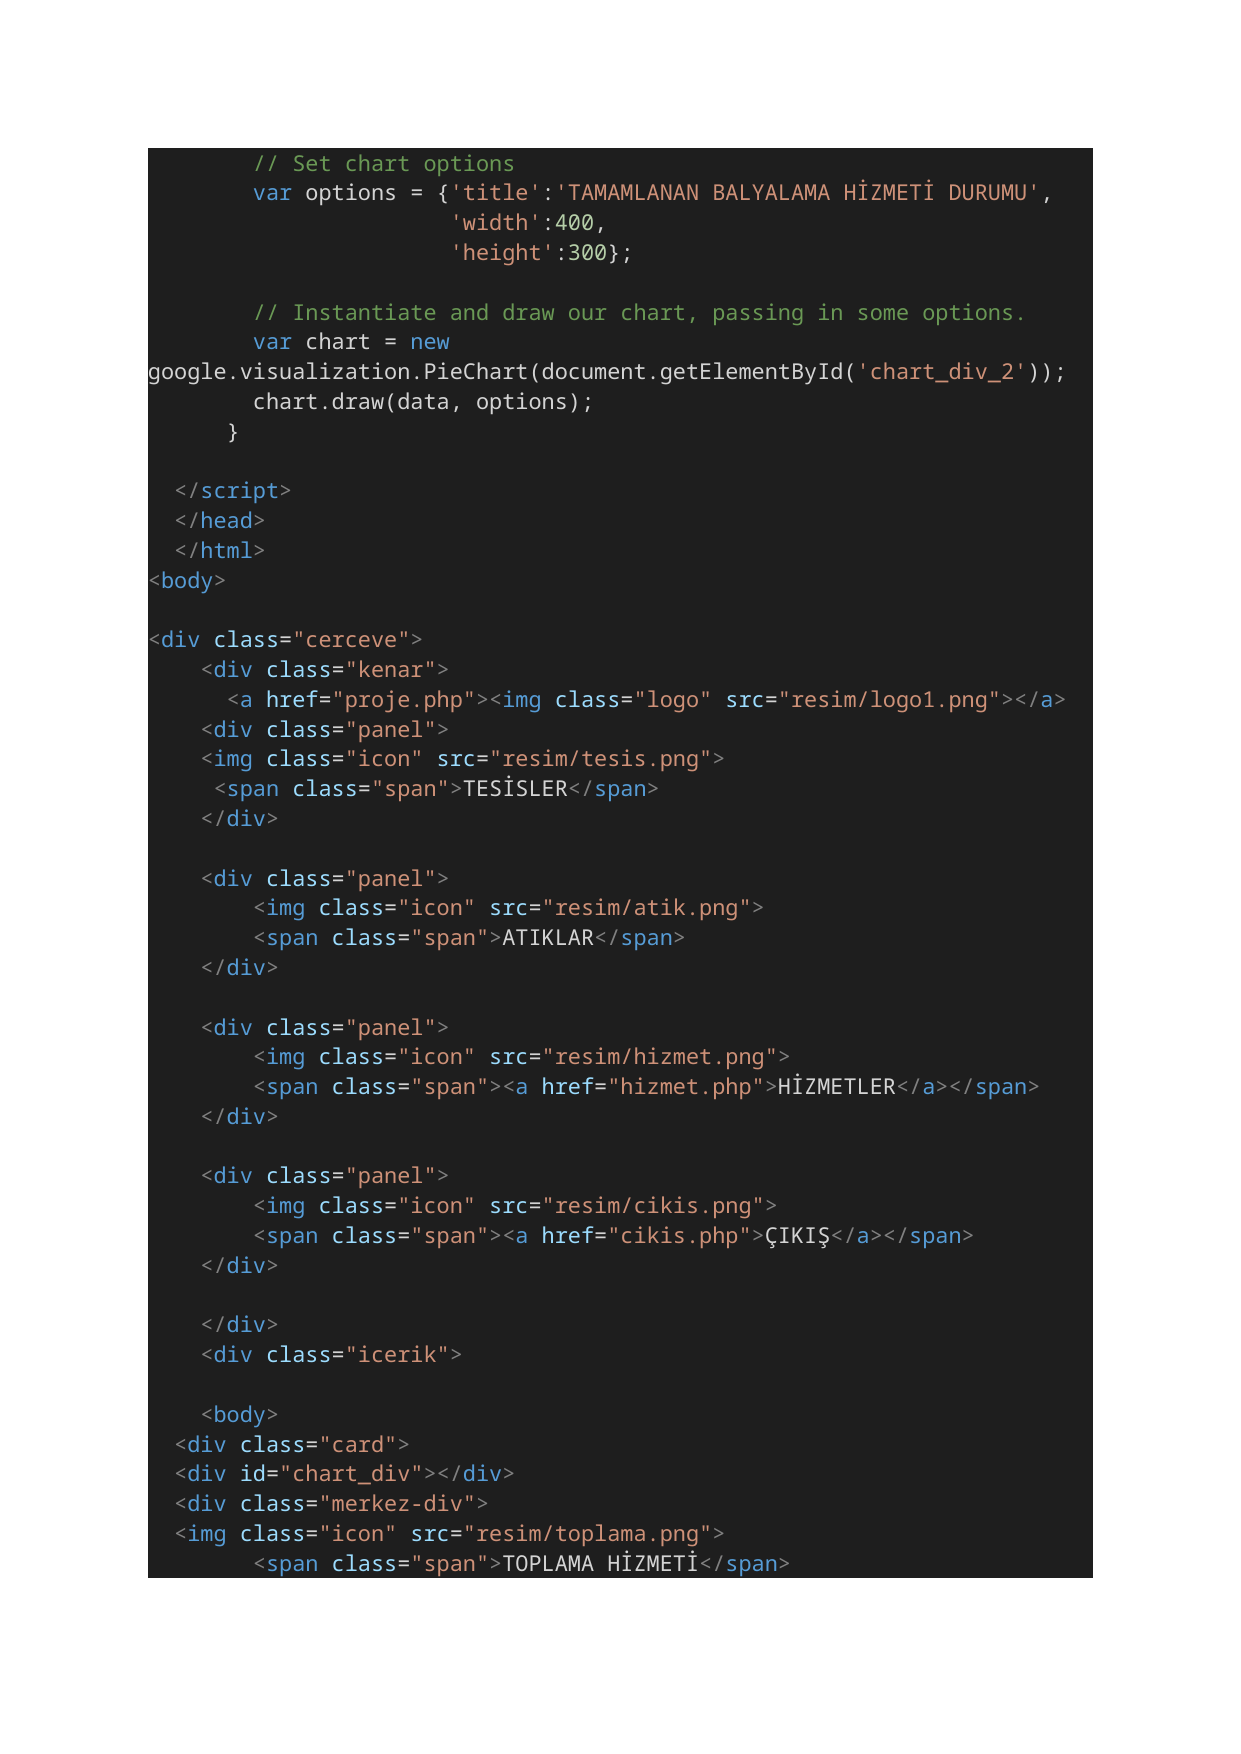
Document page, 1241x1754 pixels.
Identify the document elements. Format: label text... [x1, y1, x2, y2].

text <div class="merkez-div"> [148, 1488, 1093, 1518]
text </div> [148, 1309, 1093, 1339]
text <div class="panel"> [148, 1012, 1093, 1041]
text </script> [148, 475, 1093, 505]
text <img class="icon" src="resim/atik.png"> [148, 892, 1093, 922]
text 'height':300}; [148, 237, 1093, 267]
text <div class="card"> [148, 1429, 1093, 1458]
text <span class="span">TESİSLER</span> [148, 773, 1093, 803]
text <img class="icon" src="resim/tesis.png"> [148, 743, 1093, 773]
text <body> [148, 1399, 1093, 1429]
text </div> [148, 1250, 1093, 1280]
text </div> [148, 1101, 1093, 1131]
text <img class="icon" src="resim/hizmet.png"> [148, 1041, 1093, 1071]
text // Instantiate and draw our chart, passing in some options. [148, 297, 1093, 326]
text <span class="span"><a href="cikis.php">ÇIKIŞ</a></span> [148, 1220, 1093, 1250]
text <div class="panel"> [148, 1161, 1093, 1190]
text var chart = new google.visualization.PieChart(document.getElementById('chart_div_2')); [148, 326, 1093, 386]
text <body> [148, 565, 1093, 594]
text chart.draw(data, options); [148, 386, 1093, 416]
text <span class="span">ATIKLAR</span> [148, 922, 1093, 952]
text var options = {'title':'TAMAMLANAN BALYALAMA HİZMETİ DURUMU', [148, 177, 1093, 207]
text <div class="cerceve"> [148, 624, 1093, 654]
text </div> [148, 803, 1093, 833]
text <a href="proje.php"><img class="logo" src="resim/logo1.png"></a> [148, 684, 1093, 714]
text 'width':400, [148, 207, 1093, 237]
text <div class="panel"> [148, 863, 1093, 892]
text </html> [148, 535, 1093, 565]
text <div class="panel"> [148, 714, 1093, 743]
text <div id="chart_div"></div> [148, 1458, 1093, 1488]
text <img class="icon" src="resim/toplama.png"> [148, 1518, 1093, 1548]
text <span class="span"><a href="hizmet.php">HİZMETLER</a></span> [148, 1071, 1093, 1101]
text </head> [148, 505, 1093, 535]
text <div class="icerik"> [148, 1339, 1093, 1369]
text <span class="span">TOPLAMA HİZMETİ</span> [148, 1548, 1093, 1578]
text </div> [148, 952, 1093, 982]
text <img class="icon" src="resim/cikis.png"> [148, 1190, 1093, 1220]
text <div class="kenar"> [148, 654, 1093, 684]
text } [148, 416, 1093, 446]
text // Set chart options [148, 148, 1093, 177]
